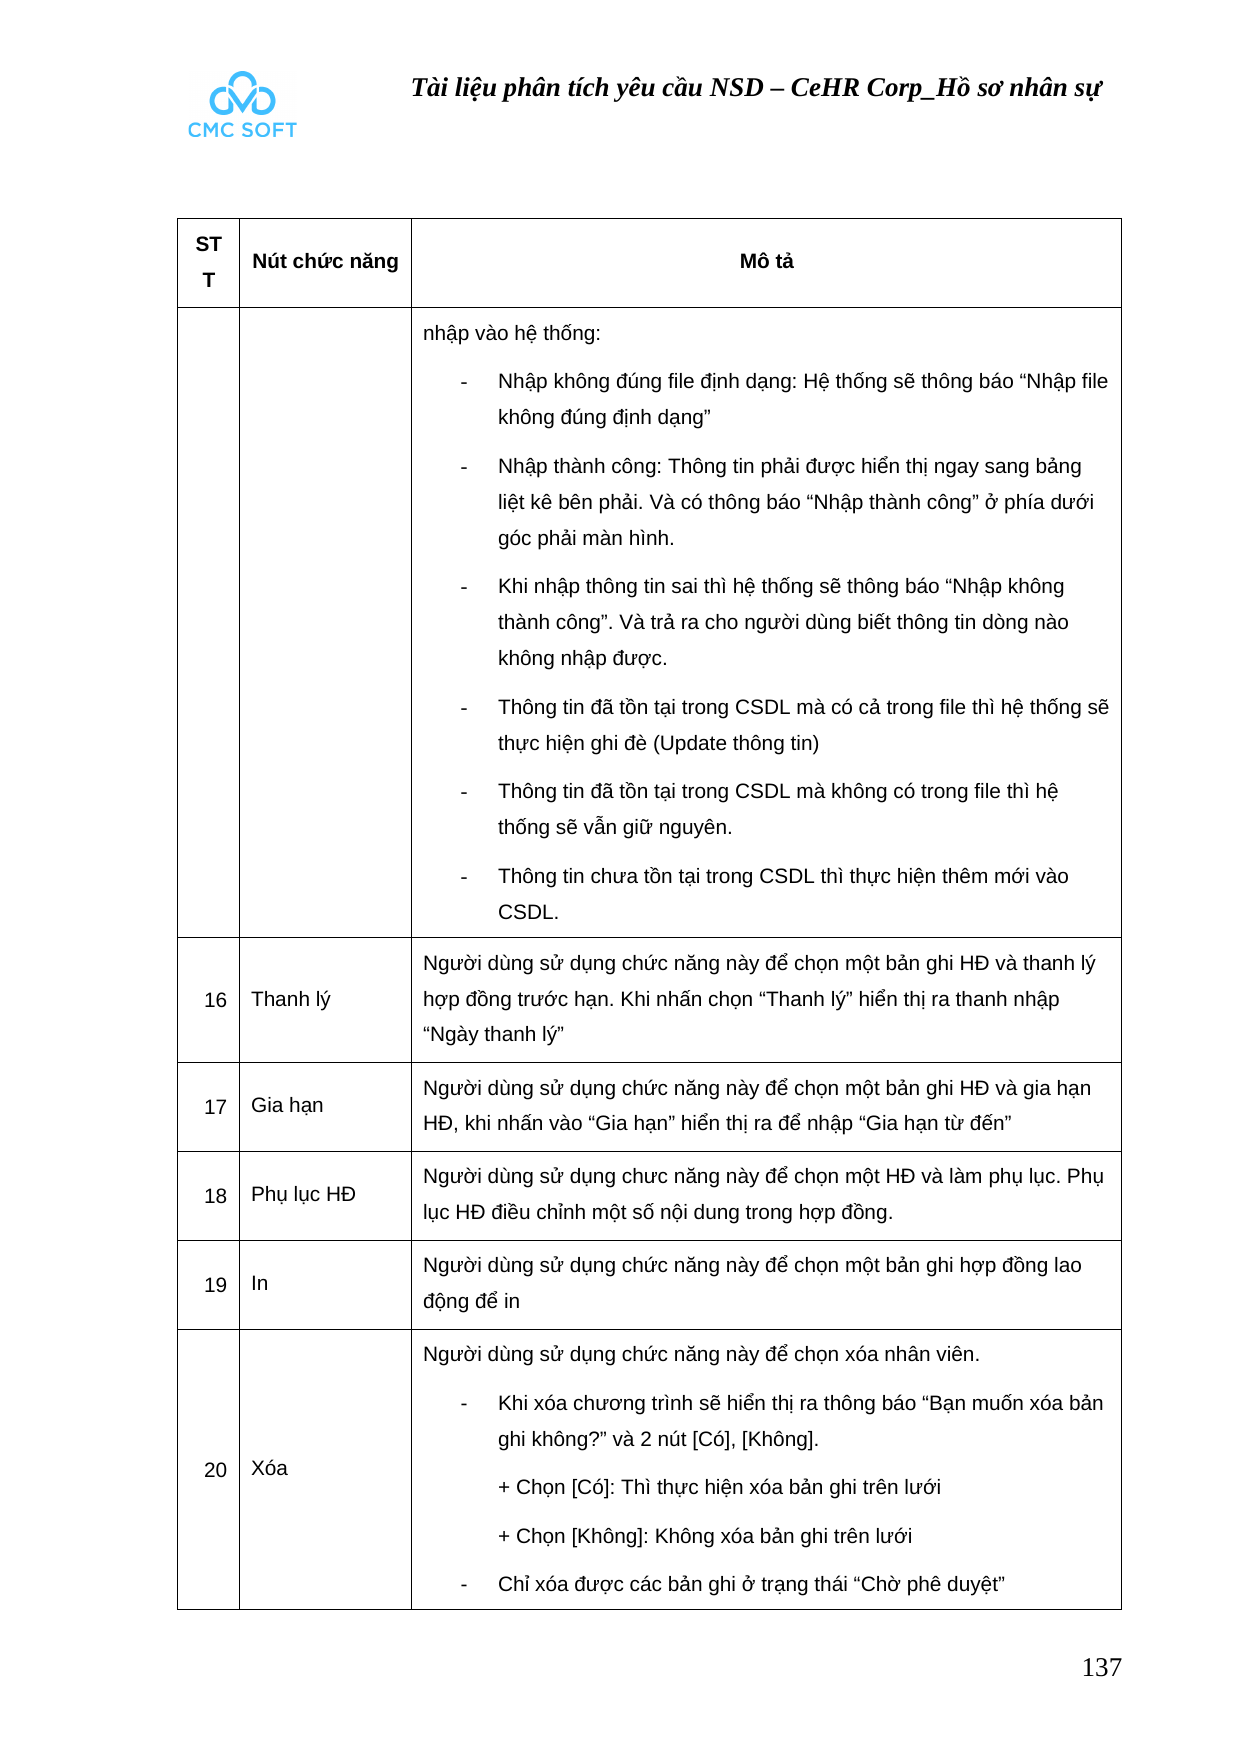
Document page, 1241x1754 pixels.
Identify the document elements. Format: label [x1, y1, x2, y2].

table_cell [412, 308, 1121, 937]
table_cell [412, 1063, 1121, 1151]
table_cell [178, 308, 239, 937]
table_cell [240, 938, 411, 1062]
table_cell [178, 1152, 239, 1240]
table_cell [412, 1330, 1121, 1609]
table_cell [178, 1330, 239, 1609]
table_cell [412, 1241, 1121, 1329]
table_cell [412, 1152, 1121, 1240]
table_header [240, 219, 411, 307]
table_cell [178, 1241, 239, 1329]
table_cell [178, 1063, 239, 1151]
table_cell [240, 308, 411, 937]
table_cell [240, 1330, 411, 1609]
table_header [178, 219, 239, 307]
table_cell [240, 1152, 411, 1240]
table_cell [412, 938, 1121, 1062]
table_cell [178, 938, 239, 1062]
picture [188, 71, 297, 137]
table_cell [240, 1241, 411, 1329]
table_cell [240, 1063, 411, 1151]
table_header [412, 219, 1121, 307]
